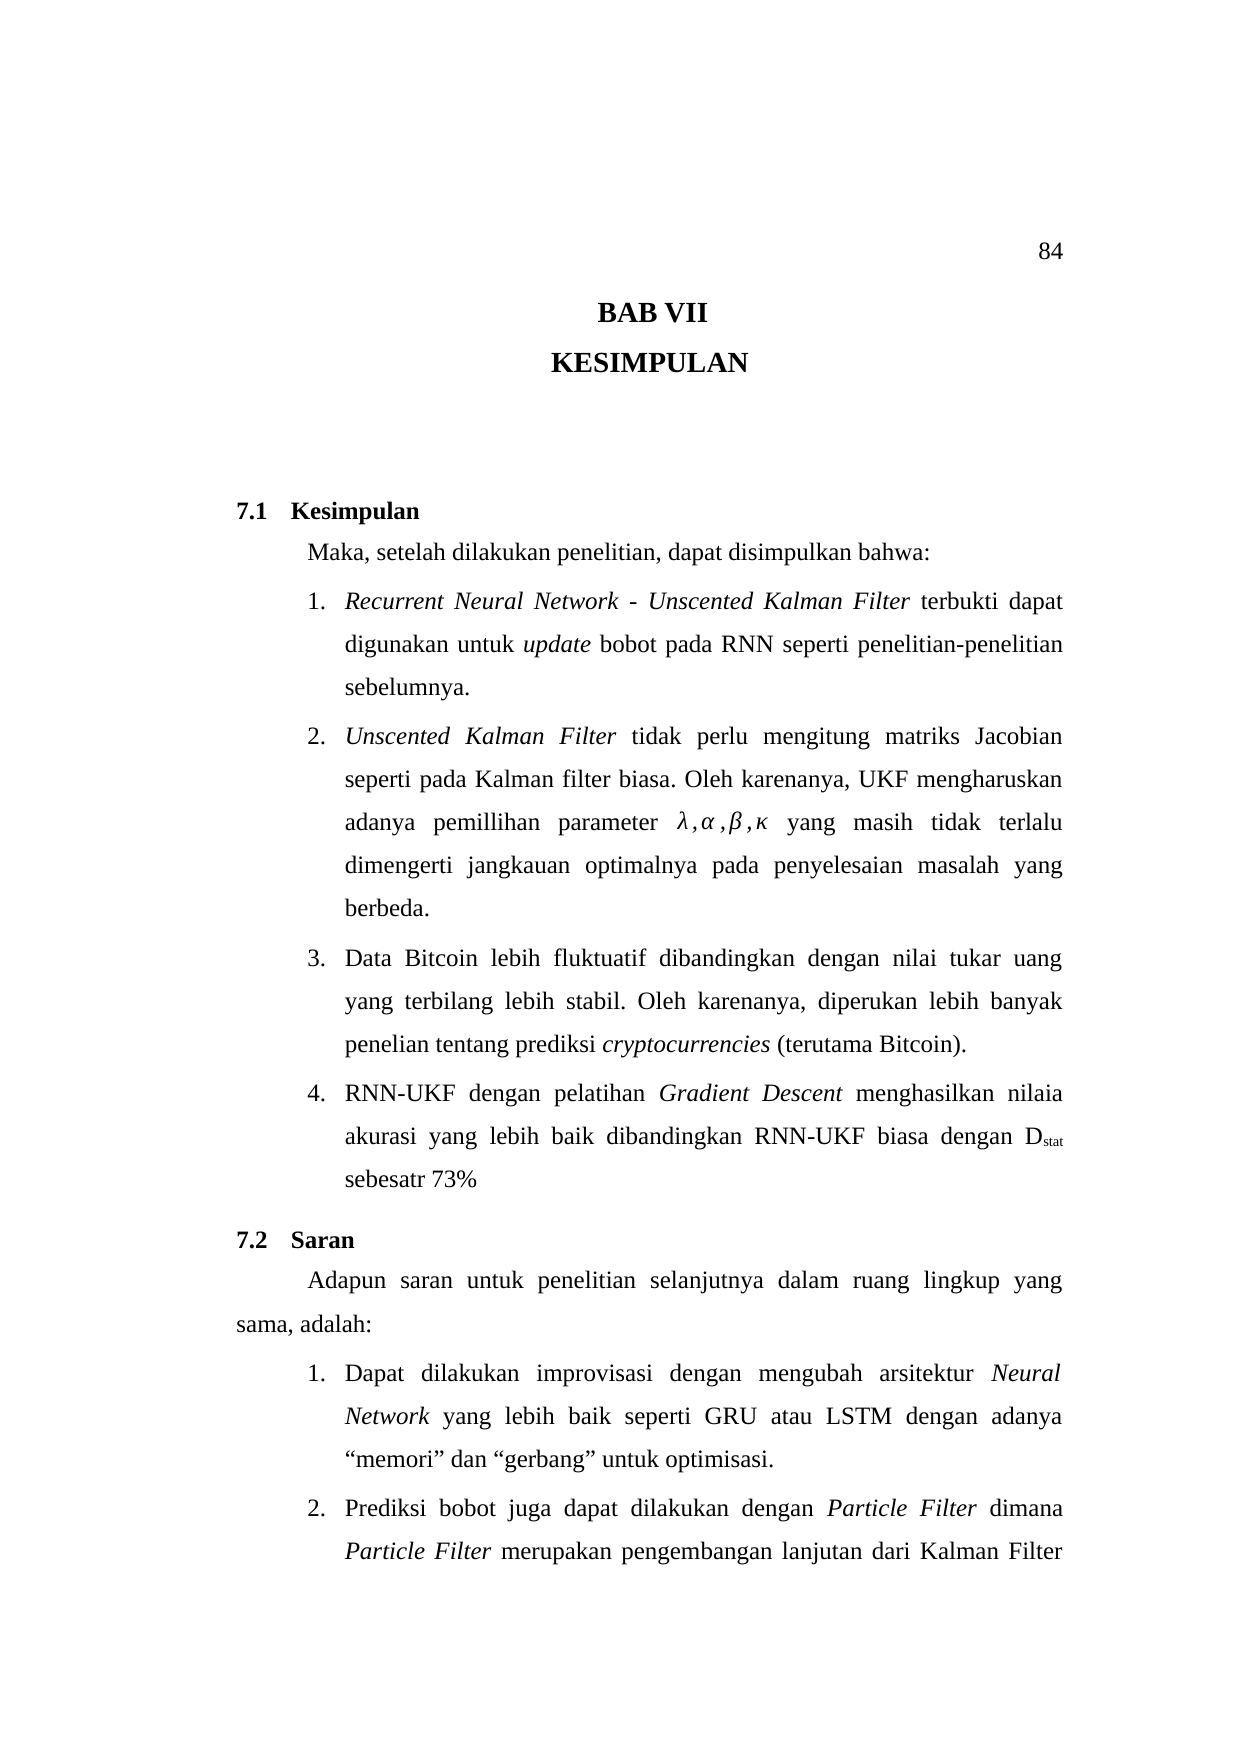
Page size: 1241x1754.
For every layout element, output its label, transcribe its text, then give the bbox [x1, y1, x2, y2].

list RNN-UKF dengan pelatihan Gradient Descent menghasilkan nilaia akurasi yang lebih baik dibandingkan RNN-UKF biasa dengan Dstat sebesatr 73% [307, 1078, 1063, 1193]
text Adapun saran untuk penelitian selanjutnya dalam ruang lingkup yang sama, adalah: [236, 1266, 1063, 1337]
list Unscented Kalman Filter tidak perlu mengitung matriks Jacobian seperti pada Kalman filter biasa. Oleh karenanya, UKF mengharuskan adanya pemillihan parameter yang masih tidak terlalu dimengerti jangkauan optimalnya pada penyelesaian masalah yang berbeda. [307, 721, 1063, 922]
list Data Bitcoin lebih fluktuatif dibandingkan dengan nilai tukar uang yang terbilang lebih stabil. Oleh karenanya, diperukan lebih banyak penelian tentang prediksi cryptocurrencies (terutama Bitcoin). [307, 943, 1063, 1058]
list Dapat dilakukan improvisasi dengan mengubah arsitektur Neural Network yang lebih baik seperti GRU atau LSTM dengan adanya “memori” dan “gerbang” untuk optimisasi. [307, 1358, 1063, 1473]
text Maka, setelah dilakukan penelitian, dapat disimpulkan bahwa: [236, 537, 1063, 565]
subtitle Saran [236, 1225, 1063, 1254]
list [307, 1493, 1063, 1565]
subtitle Kesimpulan [236, 496, 1063, 525]
list Recurrent Neural Network - Unscented Kalman Filter terbukti dapat digunakan untuk update bobot pada RNN seperti penelitian-penelitian sebelumnya. [307, 586, 1063, 701]
subtitle BAB VII KESIMPULAN [236, 295, 1063, 379]
